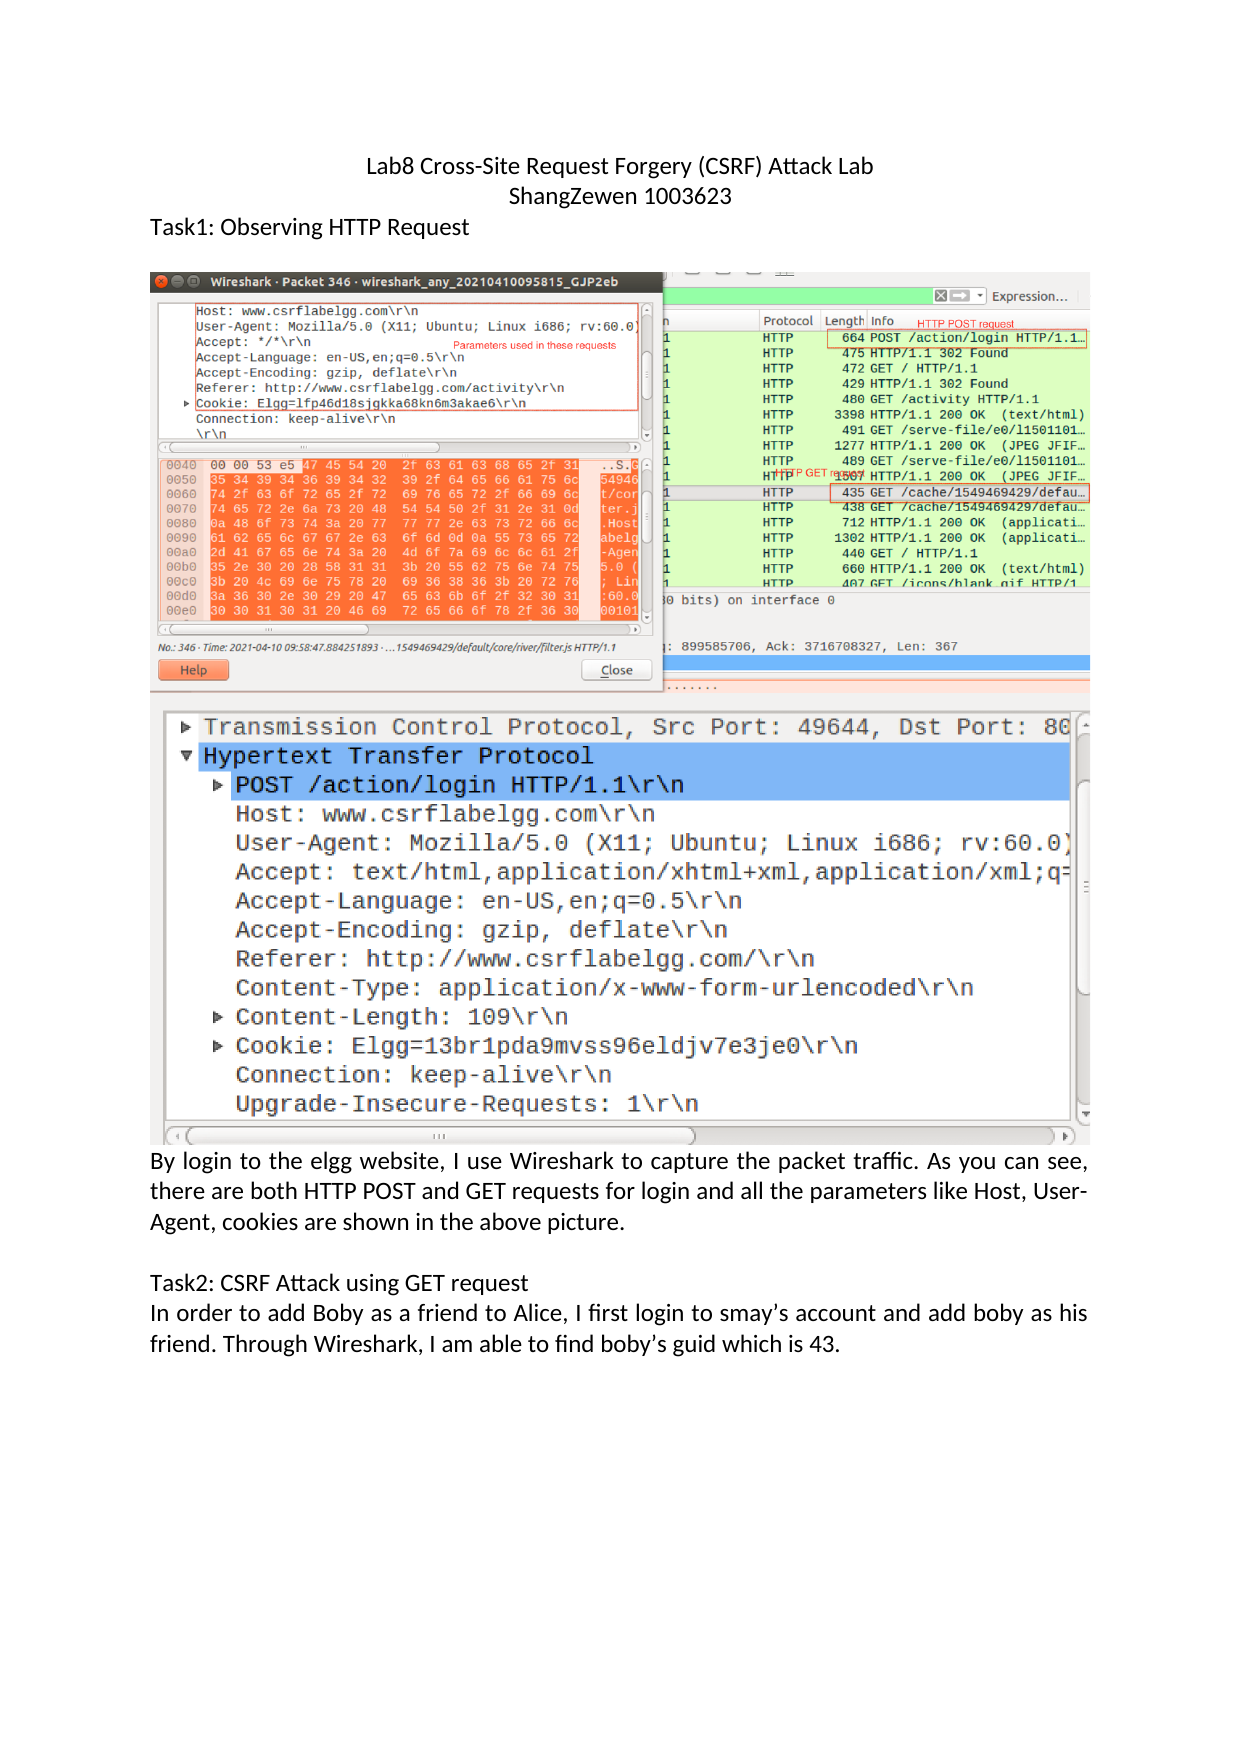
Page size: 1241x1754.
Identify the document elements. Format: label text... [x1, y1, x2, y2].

picture [150, 272, 1091, 1145]
text In order to add Boby as a friend to Alice, I first login to smay’s account and add boby as his friend. Through Wireshark, I am able to find boby’s guid which is 43. [150, 1297, 1090, 1358]
text ShangZewen 1003623 [150, 181, 1090, 211]
text Task1: Observing HTTP Request [150, 211, 1090, 242]
text By login to the elgg website, I use Wireshark to capture the packet traffic. As you can see, there are both HTTP POST and GET requests for login and all the parameters like Host, User-Agent, cookies are shown in the above picture. [150, 1145, 1090, 1236]
text Lab8 Cross-Site Request Forgery (CSRF) Attack Lab [150, 150, 1090, 181]
text Task2: CSRF Attack using GET request [150, 1267, 1090, 1297]
